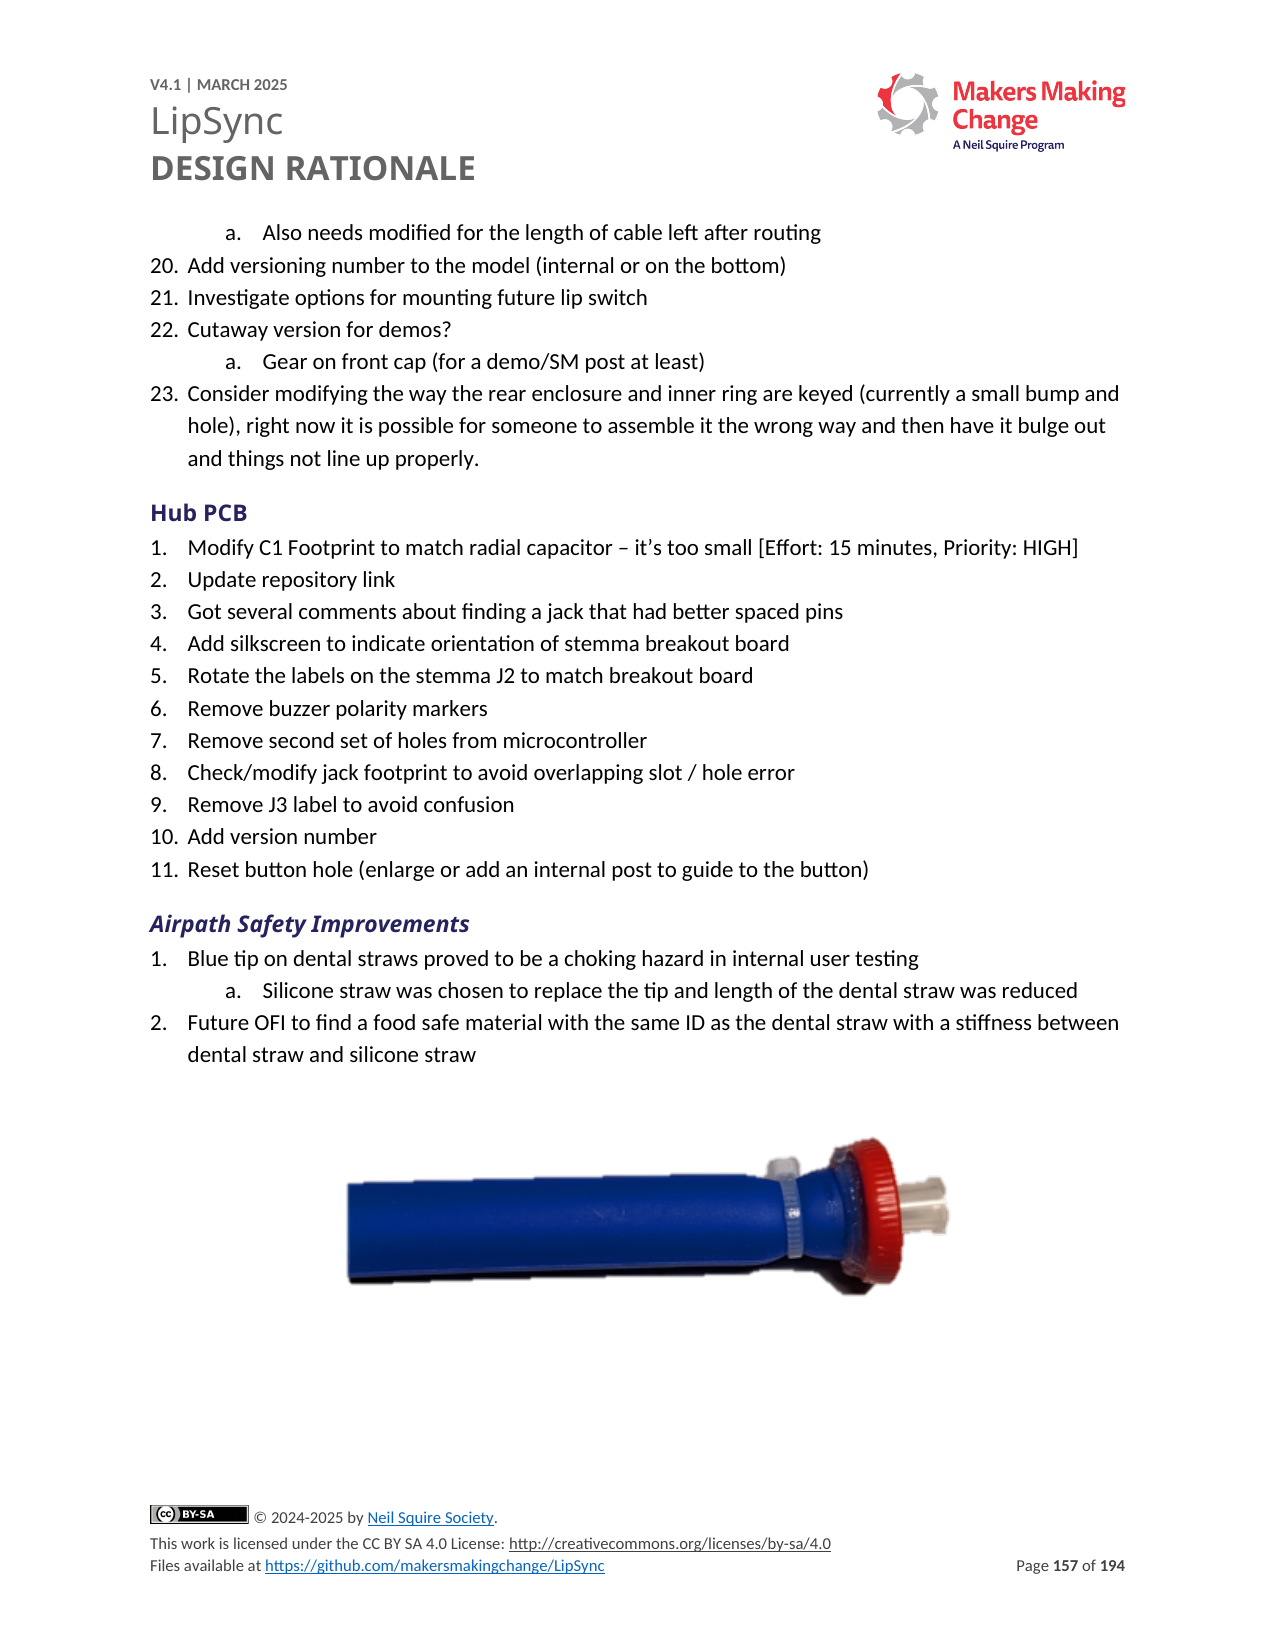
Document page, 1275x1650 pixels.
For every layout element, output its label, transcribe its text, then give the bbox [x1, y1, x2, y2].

list Rotate the labels on the stemma J2 to match breakout board [150, 662, 1125, 689]
list Remove J3 label to avoid confusion [150, 790, 1125, 818]
picture [276, 1093, 999, 1328]
list Remove second set of holes from microcontroller [150, 726, 1125, 754]
list Add silkscreen to indicate orientation of stemma breakout board [150, 629, 1125, 657]
list Add version number [150, 822, 1125, 851]
subtitle Airpath Safety Improvements [150, 908, 1125, 939]
list Update repository link [150, 565, 1125, 593]
picture [150, 1505, 249, 1524]
list Future OFI to find a food safe material with the same ID as the dental straw with a stiffness between dental straw and silicone straw [150, 1008, 1125, 1068]
list Modify C1 Footprint to match radial capacitor – it’s too small [Effort: 15 minutes, Priority: HIGH] [150, 533, 1125, 561]
list Check/modify jack footprint to avoid overlapping slot / hole error [150, 758, 1125, 786]
list Blue tip on dental straws proved to be a choking hazard in internal user testing [150, 944, 1125, 972]
list Add versioning number to the model (internal or on the bottom) [150, 251, 1125, 279]
list Consider modifying the way the rear enclosure and inner ring are keyed (currently a small bump and hole), right now it is possible for someone to assemble it the wrong way and then have it bulge out and things not line up properly. [150, 379, 1125, 472]
subtitle Hub PCB [150, 497, 1125, 528]
list Cutaway version for demos? [150, 315, 1125, 343]
list Silicone straw was chosen to replace the tip and length of the dental straw was reduced [225, 976, 1125, 1004]
list Investigate options for mounting future lip switch [150, 283, 1125, 311]
list Gear on front cap (for a demo/SM post at least) [225, 347, 1125, 375]
list Also needs modified for the length of cable left after routing [225, 218, 1125, 247]
list Reset button hole (enlarge or add an internal post to guide to the button) [150, 855, 1125, 883]
picture [877, 73, 1125, 152]
list Got several comments about finding a jack that had better spaced pins [150, 597, 1125, 625]
list Remove buzzer polarity markers [150, 694, 1125, 722]
